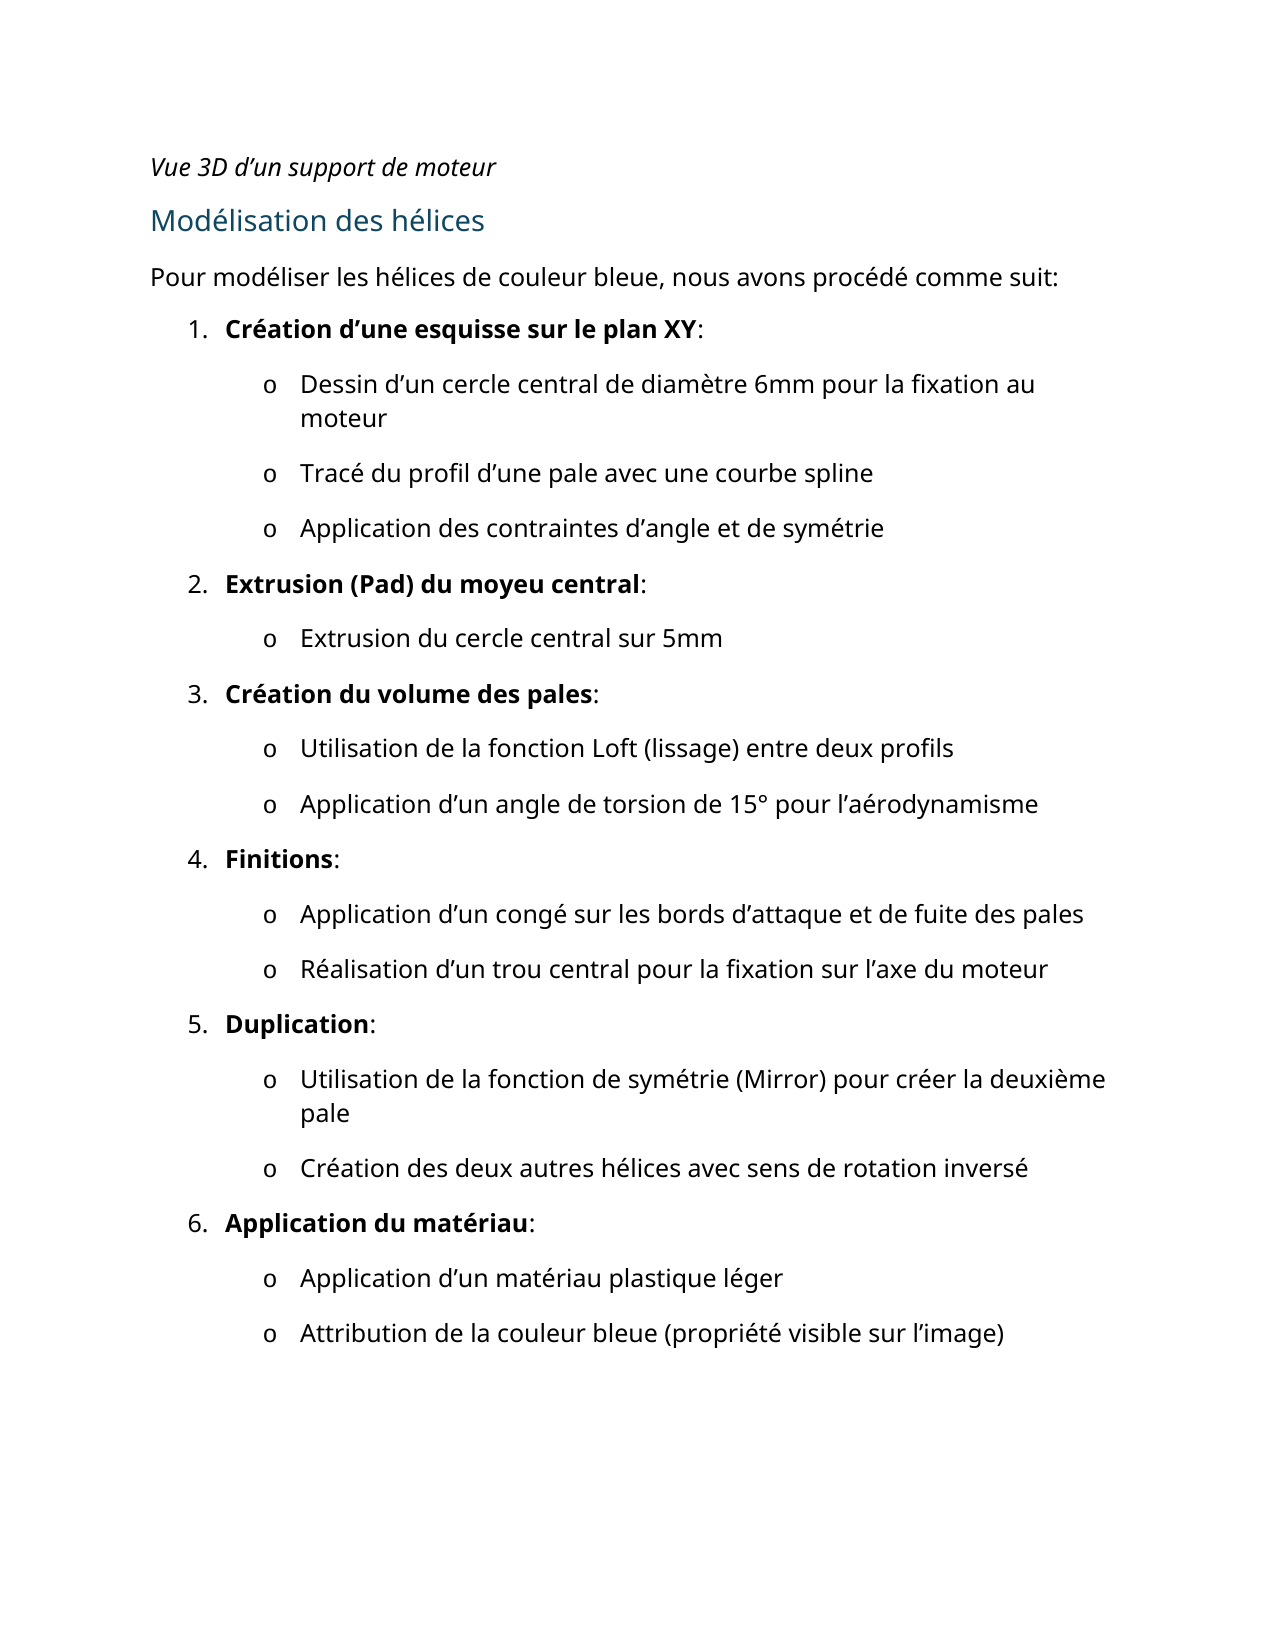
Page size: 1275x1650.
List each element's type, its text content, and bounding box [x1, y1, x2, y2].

list Extrusion (Pad) du moyeu central: [187, 566, 1125, 600]
list Création du volume des pales: [187, 676, 1125, 710]
list Finitions: [187, 841, 1125, 875]
list Dessin d’un cercle central de diamètre 6mm pour la fixation au moteur [262, 367, 1125, 435]
text Vue 3D d’un support de moteur [150, 150, 1125, 184]
list Application d’un angle de torsion de 15° pour l’aérodynamisme [262, 786, 1125, 821]
list Application d’un matériau plastique léger [262, 1261, 1125, 1295]
list Duplication: [187, 1006, 1125, 1041]
text Pour modéliser les hélices de couleur bleue, nous avons procédé comme suit: [150, 259, 1125, 293]
list Utilisation de la fonction de symétrie (Mirror) pour créer la deuxième pale [262, 1061, 1125, 1130]
list Création d’une esquisse sur le plan XY: [187, 312, 1125, 346]
list Application des contraintes d’angle et de symétrie [262, 511, 1125, 545]
list Application du matériau: [187, 1206, 1125, 1240]
list Utilisation de la fonction Loft (lissage) entre deux profils [262, 731, 1125, 765]
list Tracé du profil d’une pale avec une courbe spline [262, 456, 1125, 490]
list Réalisation d’un trou central pour la fixation sur l’axe du moteur [262, 951, 1125, 986]
list Attribution de la couleur bleue (propriété visible sur l’image) [262, 1316, 1125, 1350]
subtitle Modélisation des hélices [150, 201, 1125, 240]
list Application d’un congé sur les bords d’attaque et de fuite des pales [262, 896, 1125, 931]
list Extrusion du cercle central sur 5mm [262, 621, 1125, 655]
list Création des deux autres hélices avec sens de rotation inversé [262, 1151, 1125, 1185]
